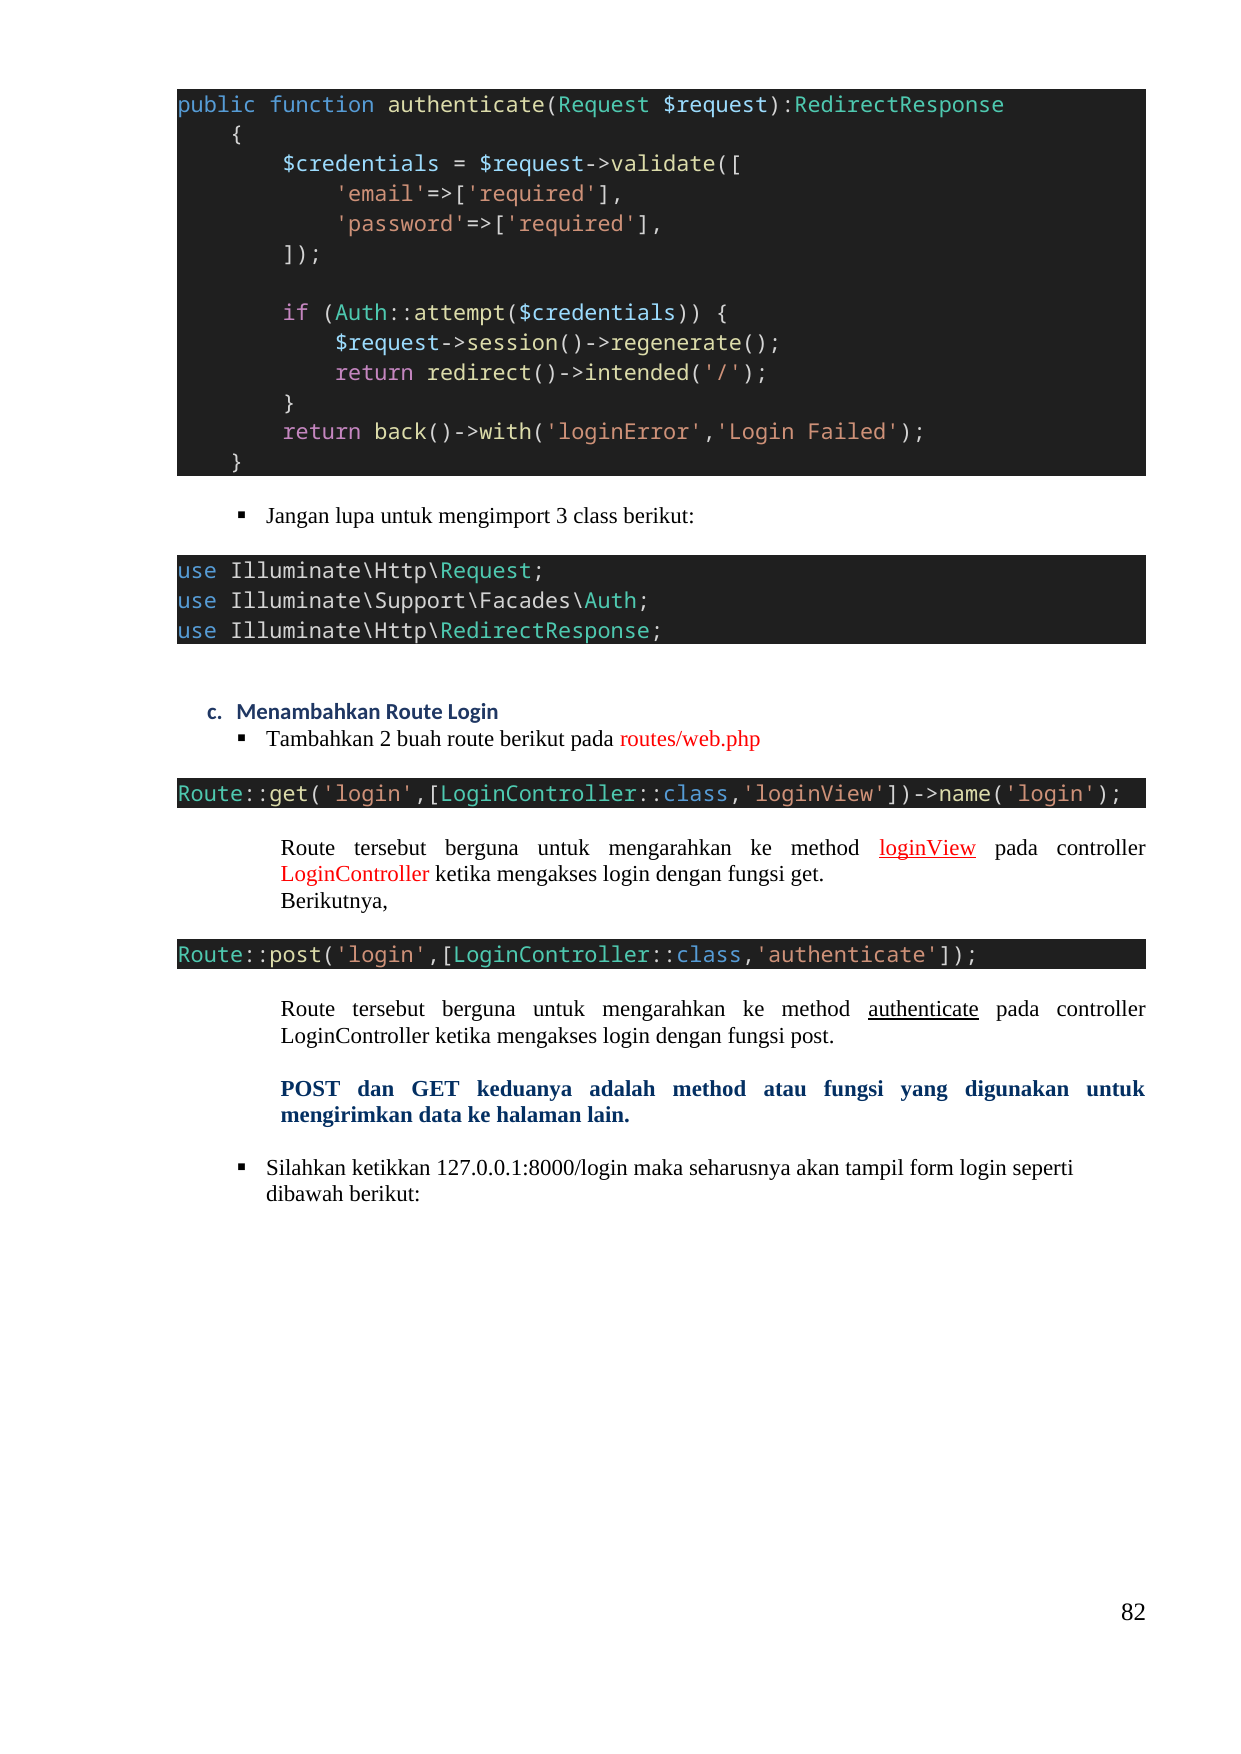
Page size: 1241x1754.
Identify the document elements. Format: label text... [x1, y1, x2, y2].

text { [177, 118, 1146, 148]
text 'email'=>['required'], [177, 178, 1146, 208]
subtitle Menambahkan Route Login [207, 697, 1146, 725]
text } [177, 446, 1146, 476]
text Route tersebut berguna untuk mengarahkan ke method authenticate pada controller LoginController ketika mengakses login dengan fungsi post. [280, 996, 1146, 1048]
text return redirect()->intended('/'); [177, 357, 1146, 387]
text ]); [177, 238, 1146, 267]
text if (Auth::attempt($credentials)) { [177, 297, 1146, 327]
text $request->session()->regenerate(); [177, 327, 1146, 357]
text public function authenticate(Request $request):RedirectResponse [177, 89, 1146, 118]
text 'password'=>['required'], [177, 208, 1146, 238]
text Berikutnya, [280, 887, 1146, 913]
list Tambahkan 2 buah route berikut pada routes/web.php [236, 725, 1146, 751]
text use Illuminate\Support\Facades\Auth; [177, 585, 1146, 614]
list Silahkan ketikkan 127.0.0.1:8000/login maka seharusnya akan tampil form login seperti dibawah berikut: [236, 1154, 1146, 1206]
text use Illuminate\Http\Request; [177, 555, 1146, 585]
text return back()->with('loginError','Login Failed'); [177, 416, 1146, 446]
text $credentials = $request->validate([ [177, 148, 1146, 178]
list Jangan lupa untuk mengimport 3 class berikut: [236, 502, 1146, 529]
text POST dan GET keduanya adalah method atau fungsi yang digunakan untuk mengirimkan data ke halaman lain. [280, 1074, 1146, 1127]
text Route tersebut berguna untuk mengarahkan ke method loginView pada controller LoginController ketika mengakses login dengan fungsi get. [280, 834, 1146, 887]
text } [177, 387, 1146, 416]
text use Illuminate\Http\RedirectResponse; [177, 614, 1146, 644]
text Route::post('login',[LoginController::class,'authenticate']); [177, 939, 1146, 969]
text Route::get('login',[LoginController::class,'loginView'])->name('login'); [177, 778, 1146, 808]
